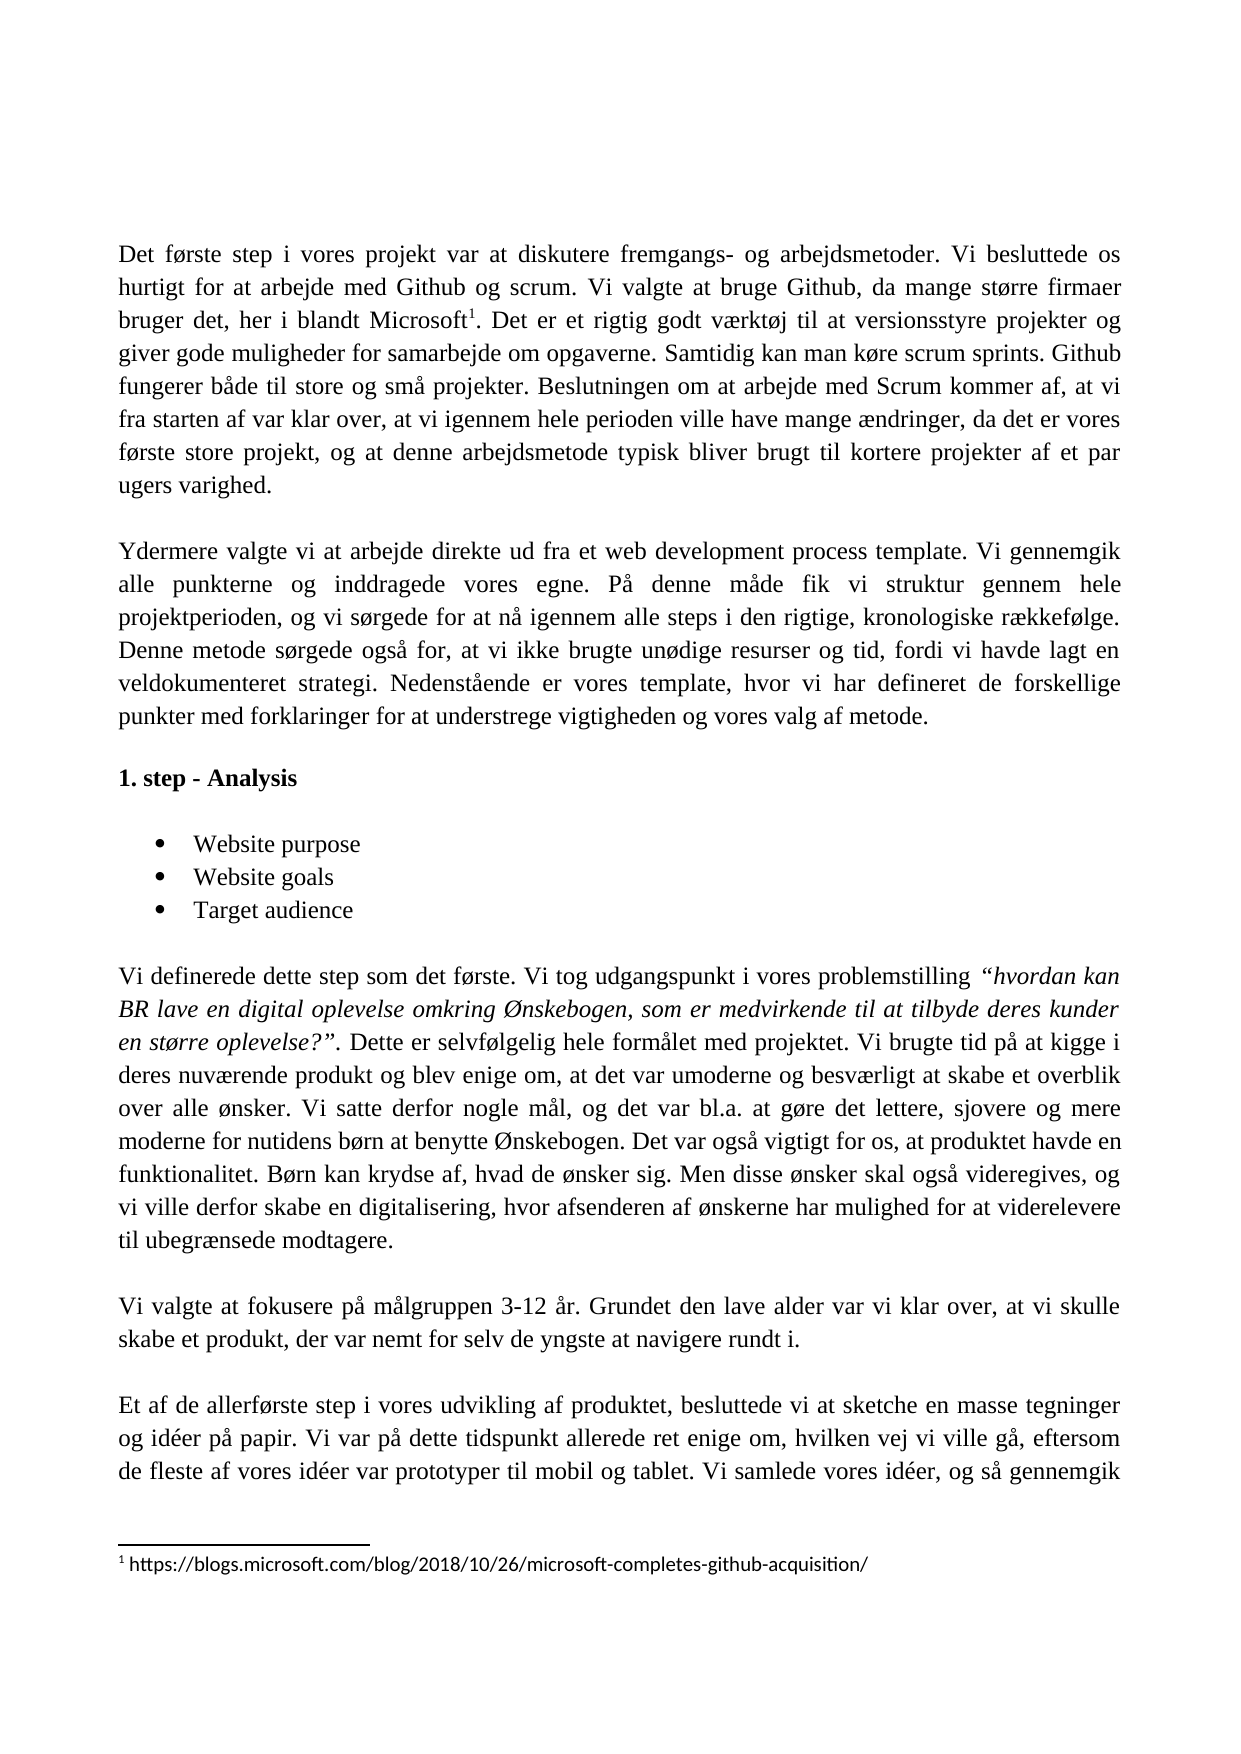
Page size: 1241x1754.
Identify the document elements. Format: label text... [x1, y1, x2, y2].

text Ydermere valgte vi at arbejde direkte ud fra et web development process template. Vi gennemgik alle punkterne og inddragede vores egne. På denne måde fik vi struktur gennem hele projektperioden, og vi sørgede for at nå igennem alle steps i den rigtige, kronologiske rækkefølge. Denne metode sørgede også for, at vi ikke brugte unødige resurser og tid, fordi vi havde lagt en veldokumenteret strategi. Nedenstående er vores template, hvor vi har defineret de forskellige punkter med forklaringer for at understrege vigtigheden og vores valg af metode. [118, 536, 1122, 730]
list Website purpose [156, 829, 1122, 858]
text Det første step i vores projekt var at diskutere fremgangs- og arbejdsmetoder. Vi besluttede os hurtigt for at arbejde med Github og scrum. Vi valgte at bruge Github, da mange større firmaer bruger det, her i blandt Microsoft. Det er et rigtig godt værktøj til at versionsstyre projekter og giver gode muligheder for samarbejde om opgaverne. Samtidig kan man køre scrum sprints. Github fungerer både til store og små projekter. Beslutningen om at arbejde med Scrum kommer af, at vi fra starten af var klar over, at vi igennem hele perioden ville have mange ændringer, da det er vores første store projekt, og at denne arbejdsmetode typisk bliver brugt til kortere projekter af et par ugers varighed. [118, 239, 1122, 499]
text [118, 1390, 1122, 1485]
text Vi valgte at fokusere på målgruppen 3-12 år. Grundet den lave alder var vi klar over, at vi skulle skabe et produkt, der var nemt for selv de yngste at navigere rundt i. [118, 1291, 1122, 1353]
text 1. step - Analysis [118, 763, 1122, 792]
text Vi definerede dette step som det første. Vi tog udgangspunkt i vores problemstilling “hvordan kan BR lave en digital oplevelse omkring Ønskebogen, som er medvirkende til at tilbyde deres kunder en større oplevelse?”. Dette er selvfølgelig hele formålet med projektet. Vi brugte tid på at kigge i deres nuværende produkt og blev enige om, at det var umoderne og besværligt at skabe et overblik over alle ønsker. Vi satte derfor nogle mål, og det var bl.a. at gøre det lettere, sjovere og mere moderne for nutidens børn at benytte Ønskebogen. Det var også vigtigt for os, at produktet havde en funktionalitet. Børn kan krydse af, hvad de ønsker sig. Men disse ønsker skal også videregives, og vi ville derfor skabe en digitalisering, hvor afsenderen af ønskerne har mulighed for at viderelevere til ubegrænsede modtagere. [118, 961, 1122, 1254]
list Website goals [156, 862, 1122, 891]
list Target audience [156, 895, 1122, 924]
